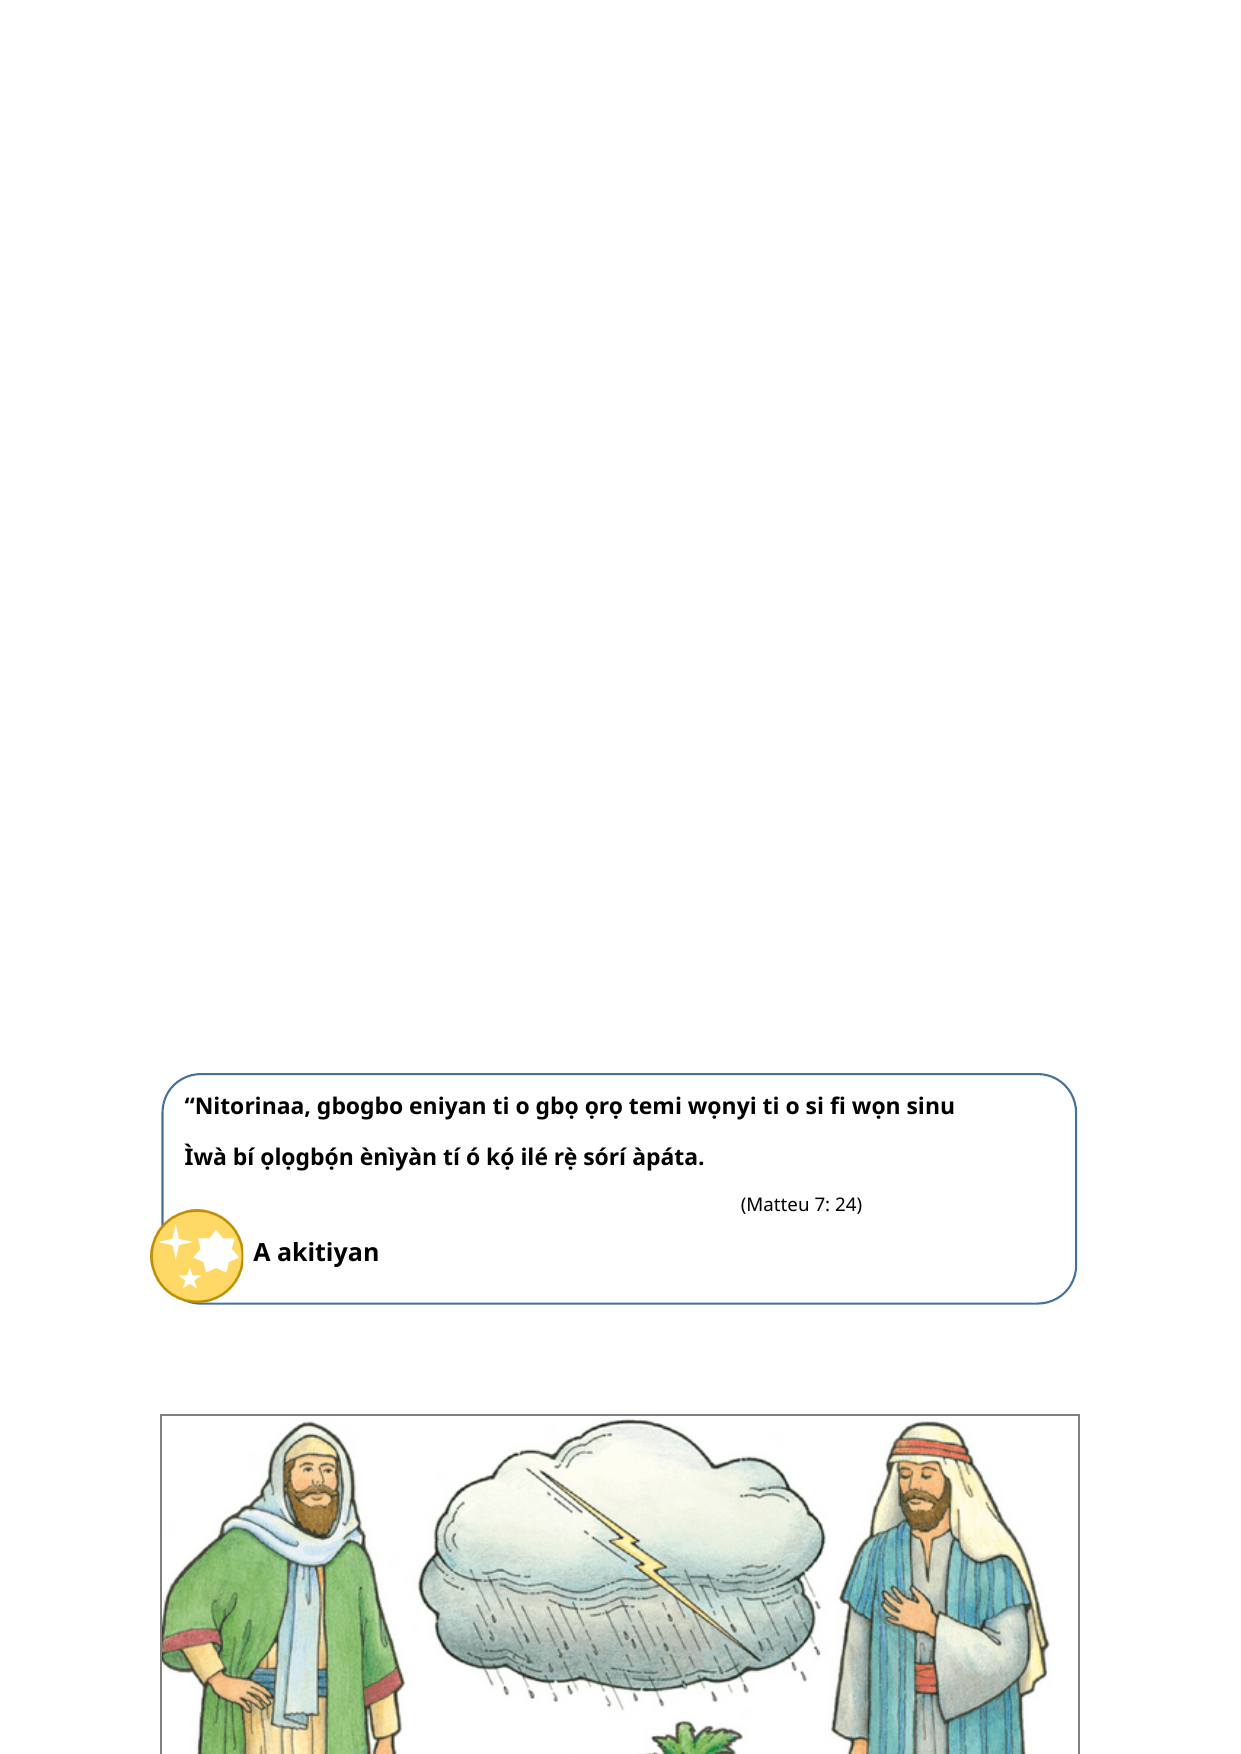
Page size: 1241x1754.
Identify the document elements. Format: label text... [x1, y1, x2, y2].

text “Nitorinaa, gbogbo eniyan ti o gbọ ọrọ temi wọnyi ti o si fi wọn sinu [150, 1090, 1090, 1121]
text (Matteu 7: 24) [150, 1191, 1090, 1216]
picture [162, 1416, 1078, 1754]
text Ìwà bí ọlọgbọ́n ènìyàn tí ó kọ́ ilé rẹ̀ sórí àpáta. [150, 1141, 1090, 1172]
text A akitiyan [244, 1235, 1090, 1269]
picture [150, 1209, 244, 1303]
